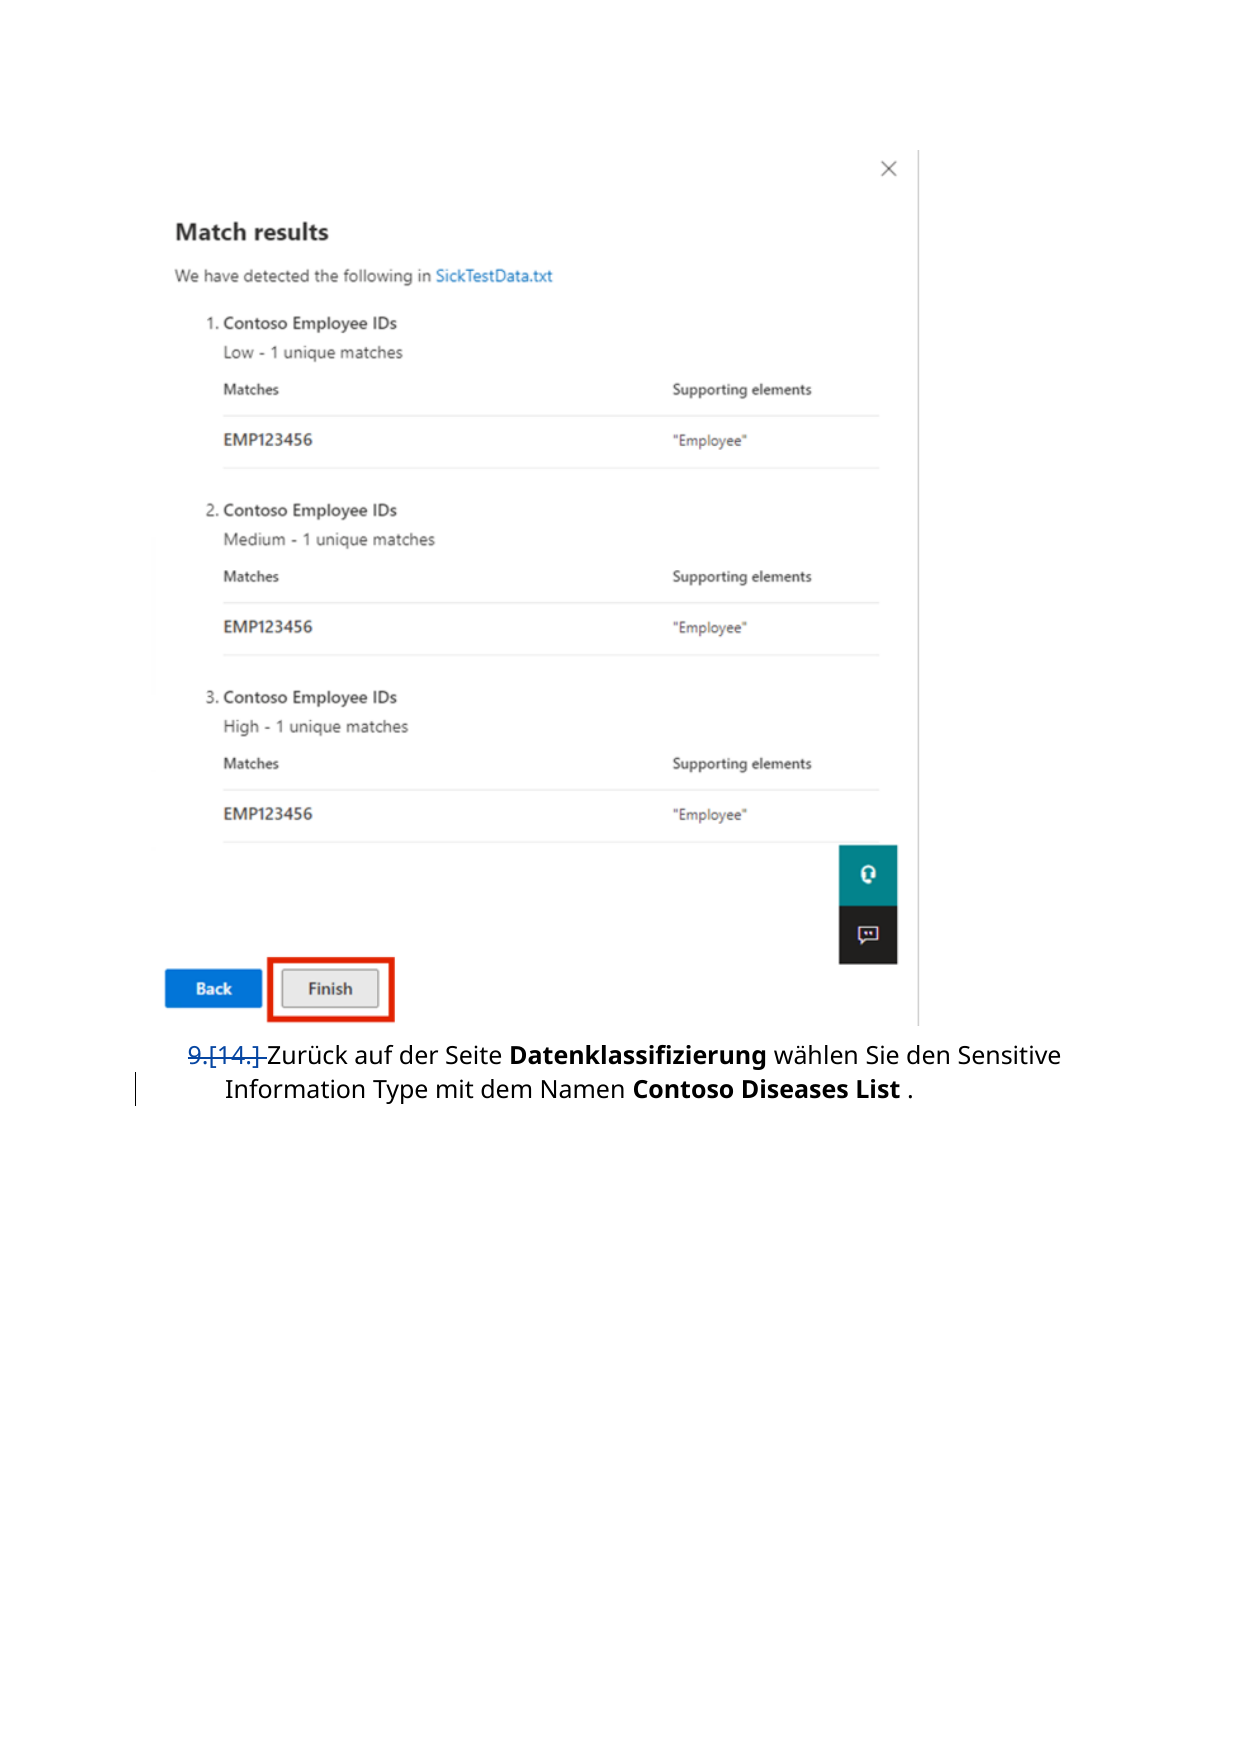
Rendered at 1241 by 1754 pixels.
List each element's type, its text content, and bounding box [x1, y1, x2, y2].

picture [150, 150, 920, 1026]
list Zurück auf der Seite Datenklassifizierung wählen Sie den Sensitive Information Type mit dem Namen Contoso Diseases List . [187, 1038, 1090, 1106]
